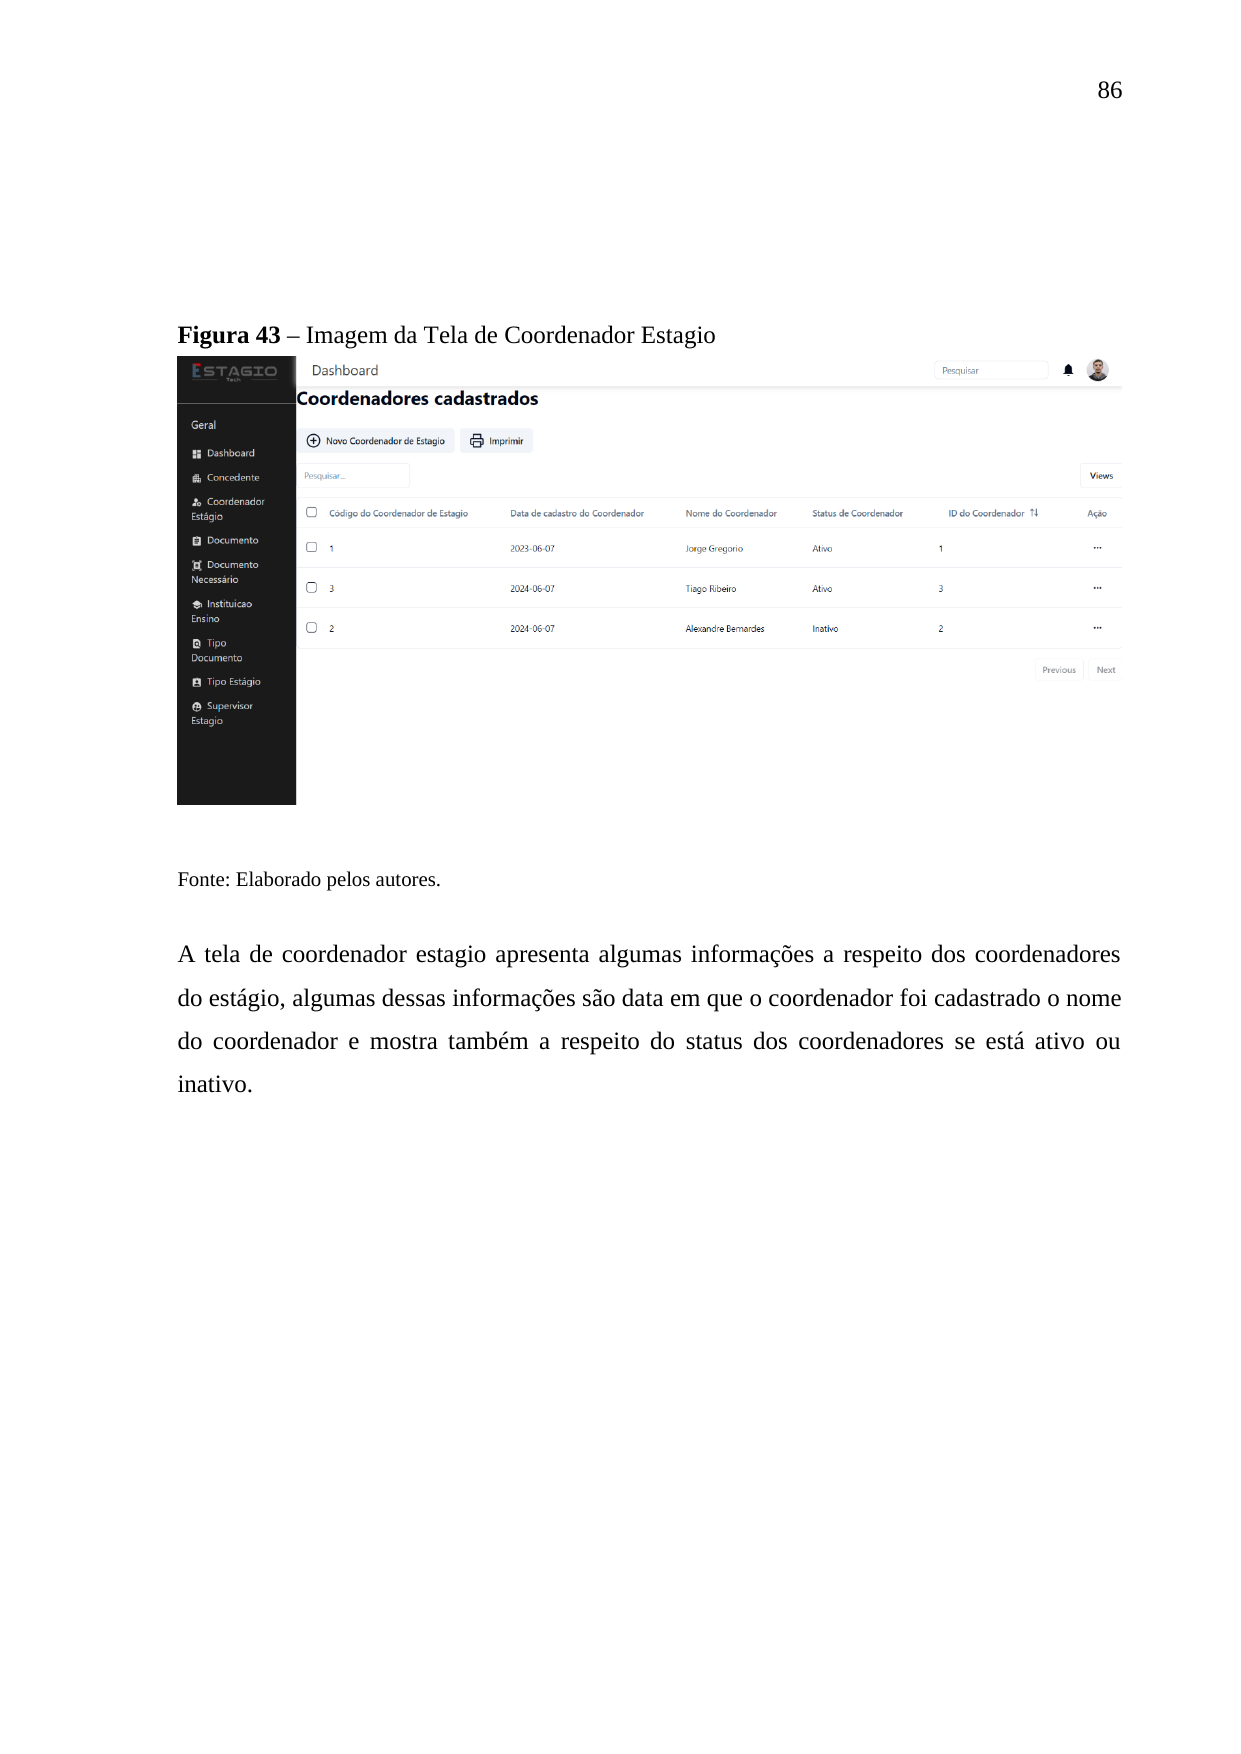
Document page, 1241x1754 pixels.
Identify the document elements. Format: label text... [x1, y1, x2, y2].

picture [177, 356, 1123, 805]
text Figura 43 – Imagem da Tela de Coordenador Estagio [177, 320, 1122, 349]
text A tela de coordenador estagio apresenta algumas informações a respeito dos coordenadores do estágio, algumas dessas informações são data em que o coordenador foi cadastrado o nome do coordenador e mostra também a respeito do status dos coordenadores se está ativo ou inativo. [177, 939, 1122, 1098]
text Fonte: Elaborado pelos autores. [177, 867, 1122, 891]
